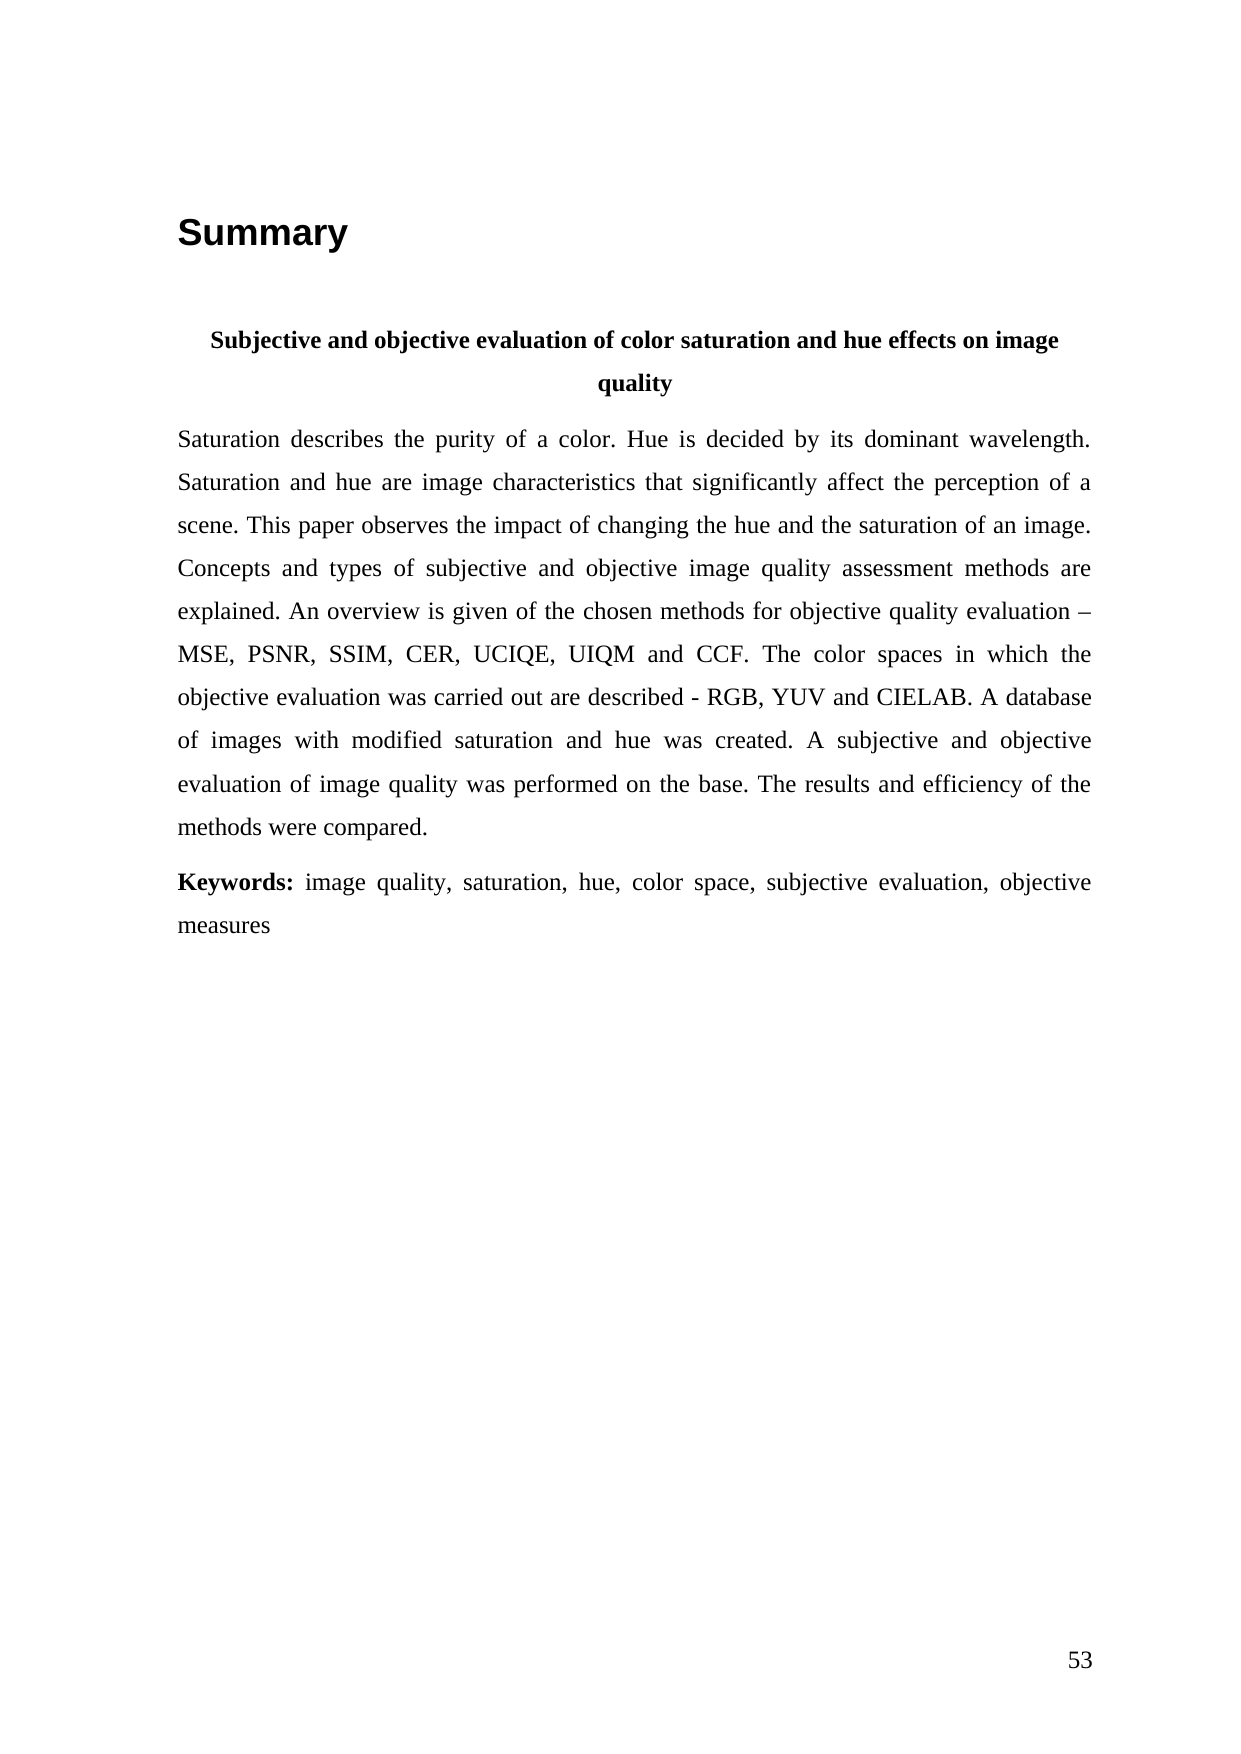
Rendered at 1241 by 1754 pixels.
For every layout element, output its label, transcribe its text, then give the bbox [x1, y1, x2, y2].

text Saturation describes the purity of a color. Hue is decided by its dominant wavelength. Saturation and hue are image characteristics that significantly affect the perception of a scene. This paper observes the impact of changing the hue and the saturation of an image. Concepts and types of subjective and objective image quality assessment methods are explained. An overview is given of the chosen methods for objective quality evaluation – MSE, PSNR, SSIM, CER, UCIQE, UIQM and CCF. The color spaces in which the objective evaluation was carried out are described - RGB, YUV and CIELAB. A database of images with modified saturation and hue was created. A subjective and objective evaluation of image quality was performed on the base. The results and efficiency of the methods were compared. [177, 424, 1092, 841]
subtitle Summary [177, 210, 1092, 253]
text Keywords: image quality, saturation, hue, color space, subjective evaluation, objective measures [177, 867, 1092, 939]
text Subjective and objective evaluation of color saturation and hue effects on image quality [177, 325, 1092, 397]
